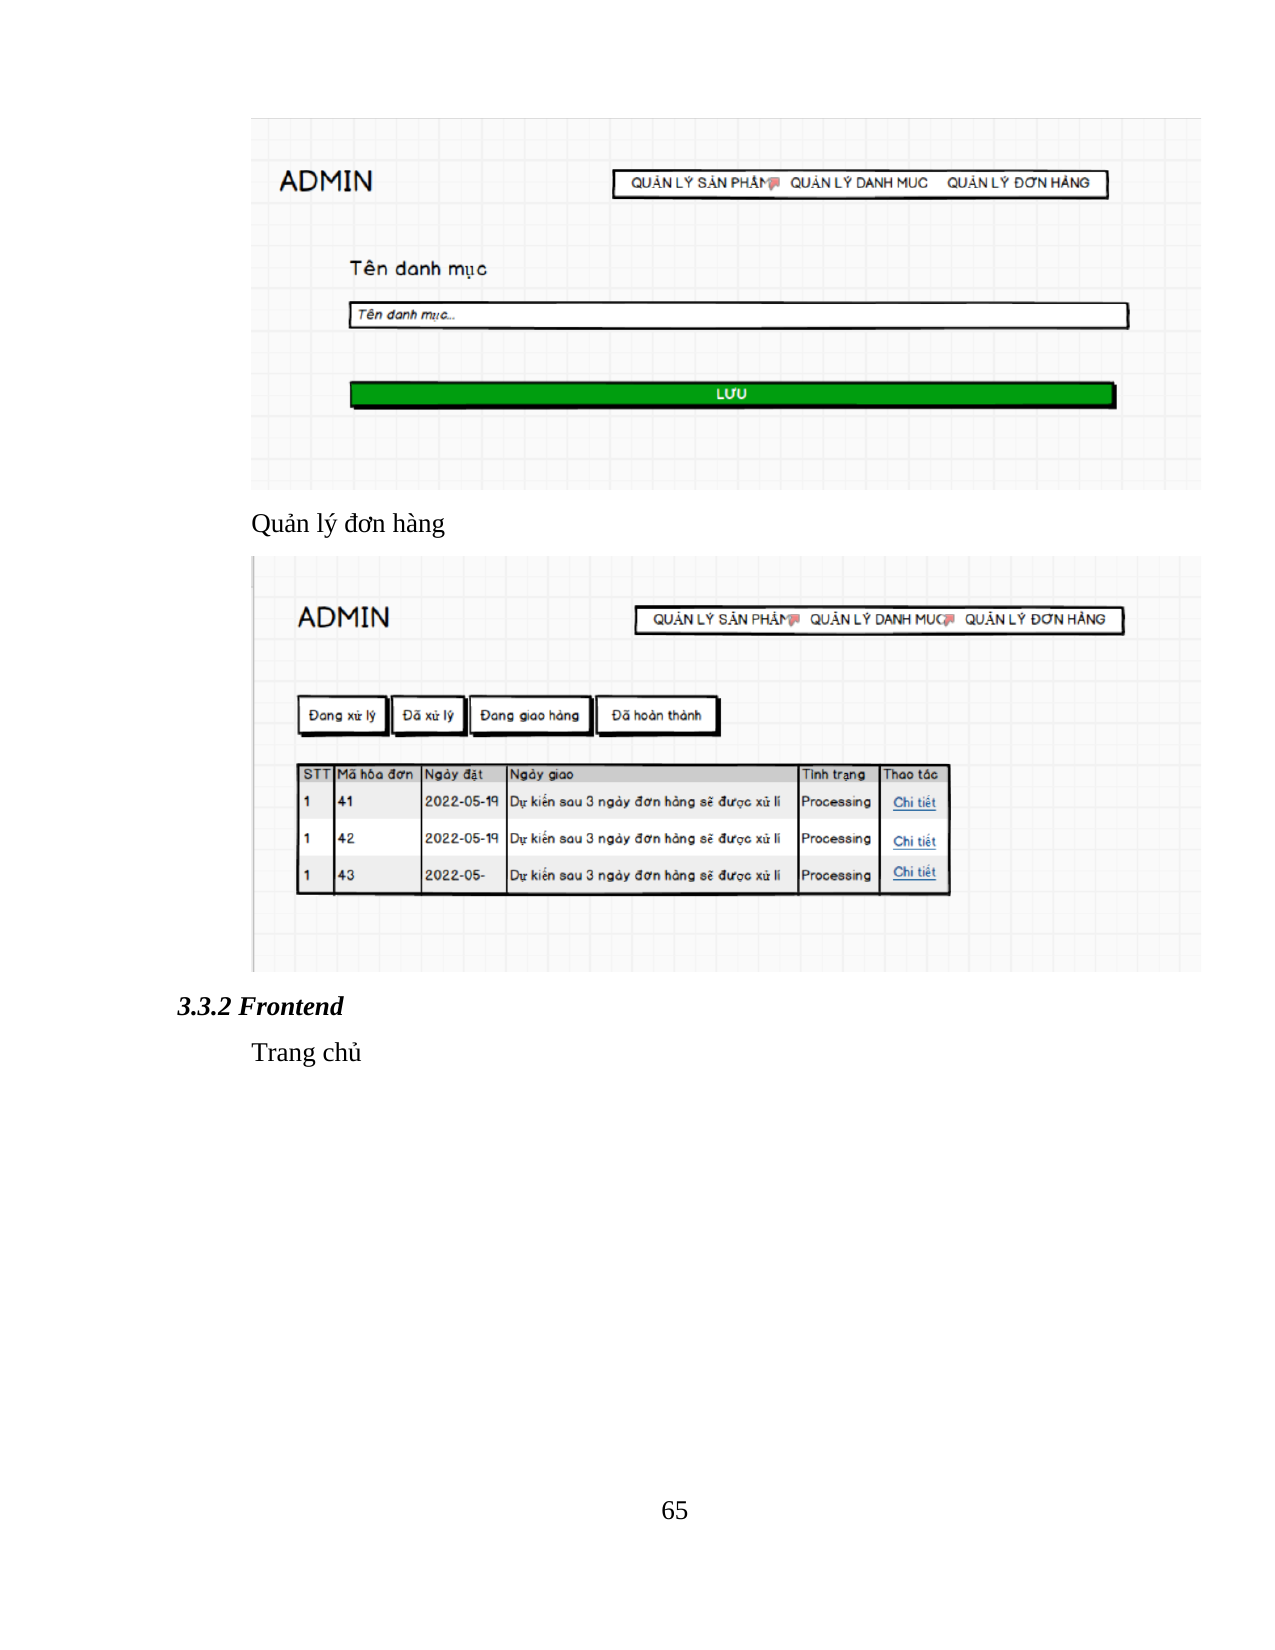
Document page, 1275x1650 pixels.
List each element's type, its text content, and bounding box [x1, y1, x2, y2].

picture [251, 556, 1202, 972]
picture [251, 118, 1202, 490]
text Trang chủ [177, 1036, 1098, 1067]
text Quản lý đơn hàng [177, 508, 1098, 539]
subtitle Frontend [177, 990, 1098, 1021]
